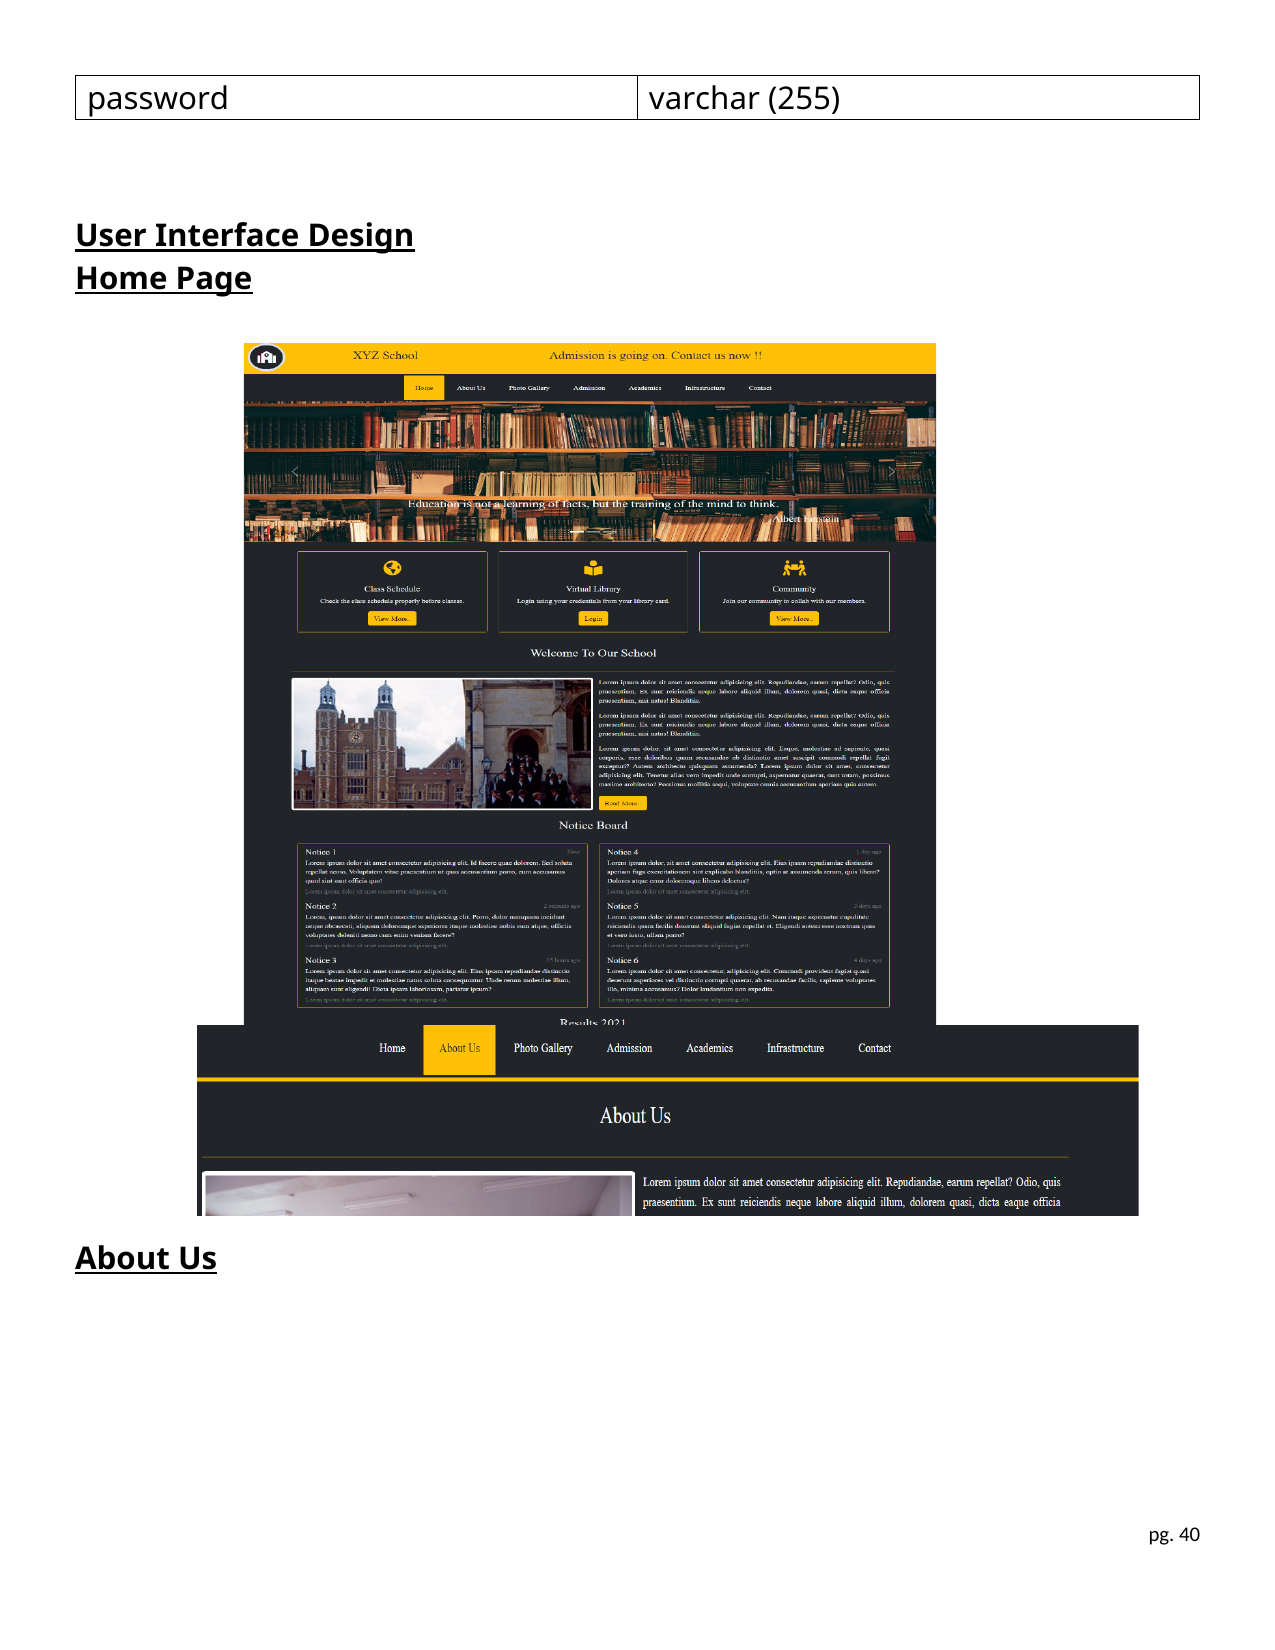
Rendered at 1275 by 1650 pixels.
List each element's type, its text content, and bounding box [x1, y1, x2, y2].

picture [196, 1025, 1139, 1216]
subtitle About Us [75, 1236, 1200, 1278]
table_cell password [76, 76, 637, 119]
table_cell varchar (255) [638, 76, 1199, 119]
subtitle Home Page [75, 256, 1200, 298]
subtitle User Interface Design [75, 213, 1200, 256]
